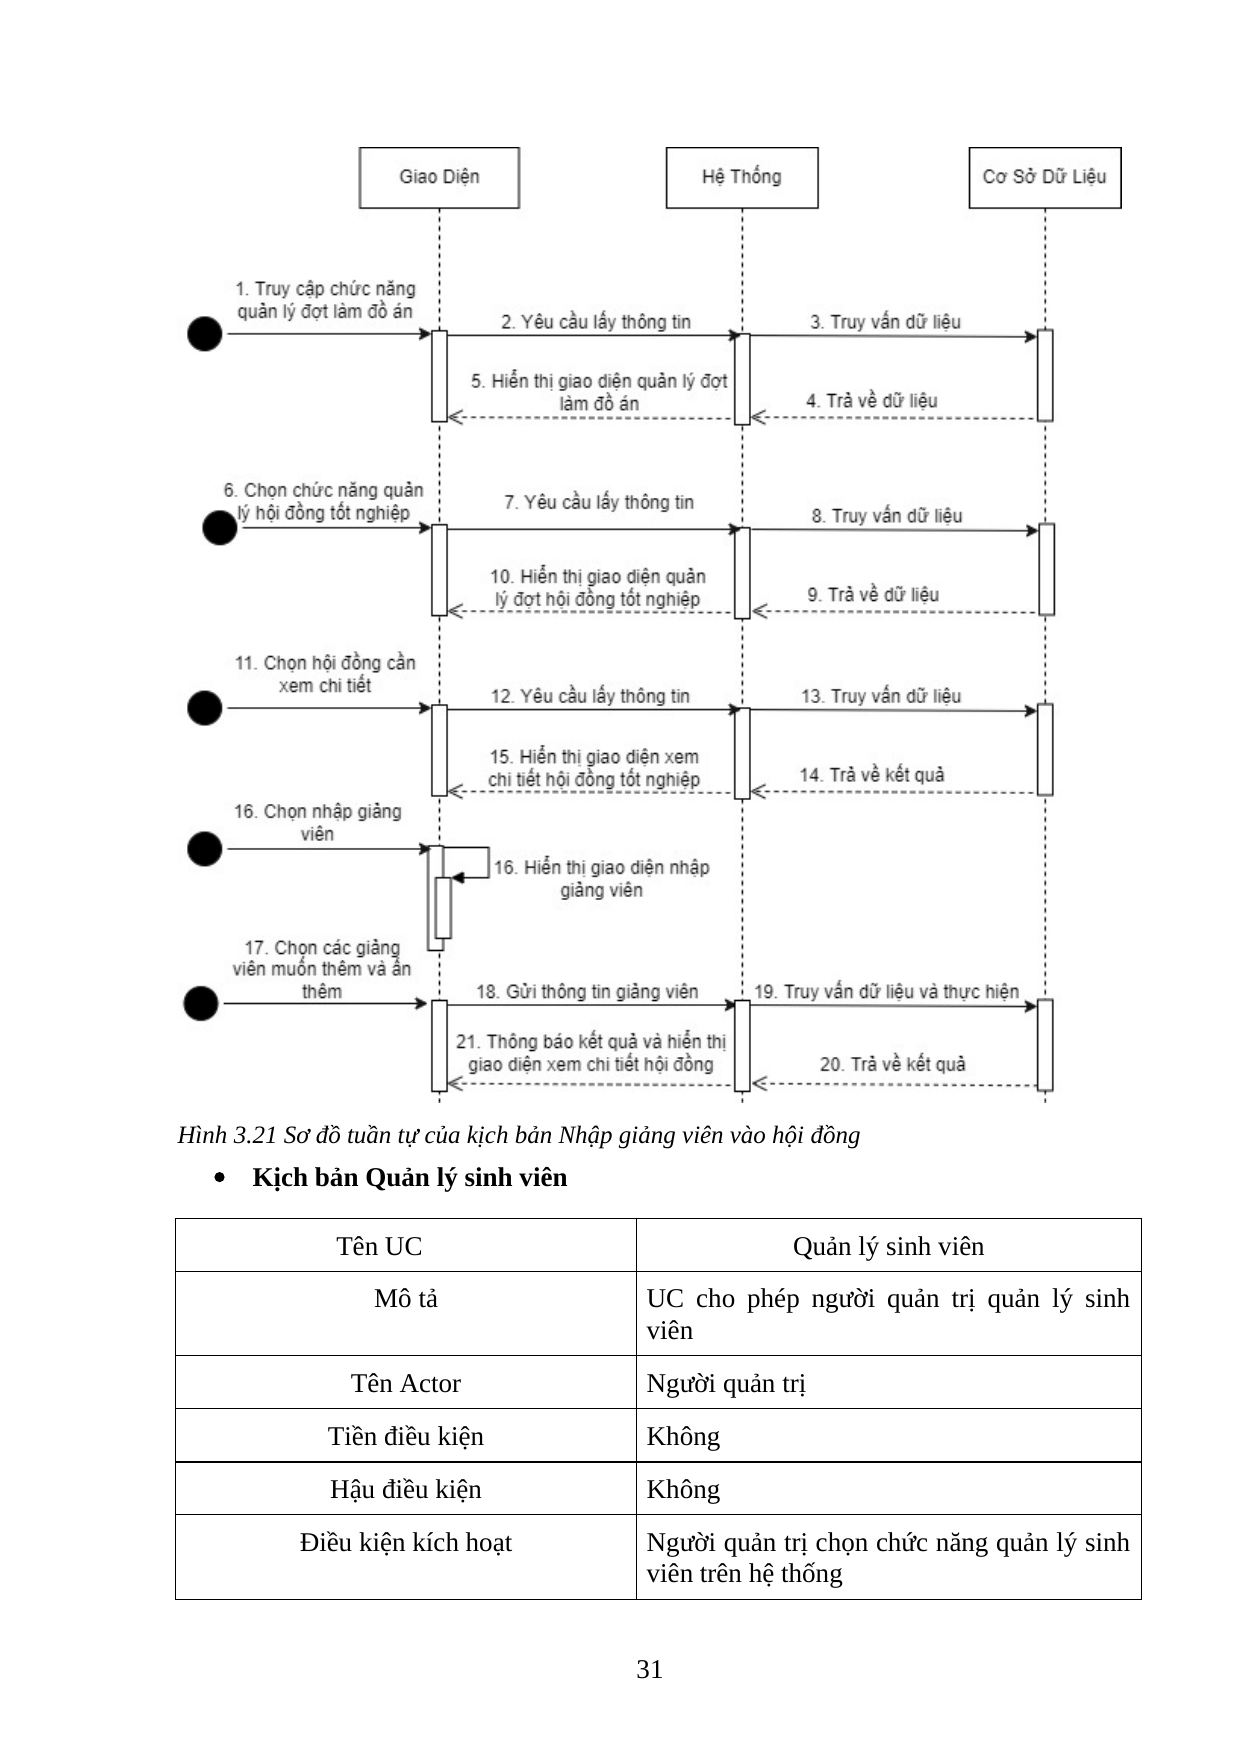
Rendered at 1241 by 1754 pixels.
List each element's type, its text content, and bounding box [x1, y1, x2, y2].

table_cell Hậu điều kiện [176, 1463, 636, 1514]
table_cell Không [637, 1409, 1141, 1461]
table_header Tên UC [176, 1219, 636, 1271]
table_cell Không [637, 1463, 1141, 1514]
table_cell Điều kiện kích hoạt [176, 1515, 636, 1598]
picture [177, 147, 1122, 1103]
table_header Quản lý sinh viên [637, 1219, 1141, 1271]
table_cell Tiền điều kiện [176, 1409, 636, 1461]
table_cell Người quản trị chọn chức năng quản lý sinh viên trên hệ thống [637, 1515, 1141, 1598]
table_cell Tên Actor [176, 1356, 636, 1408]
table_cell Mô tả [176, 1272, 636, 1355]
table_cell Người quản trị [637, 1356, 1141, 1408]
list Kịch bản Quản lý sinh viên [215, 1161, 1122, 1193]
table_cell UC cho phép người quản trị quản lý sinh viên [637, 1272, 1141, 1355]
